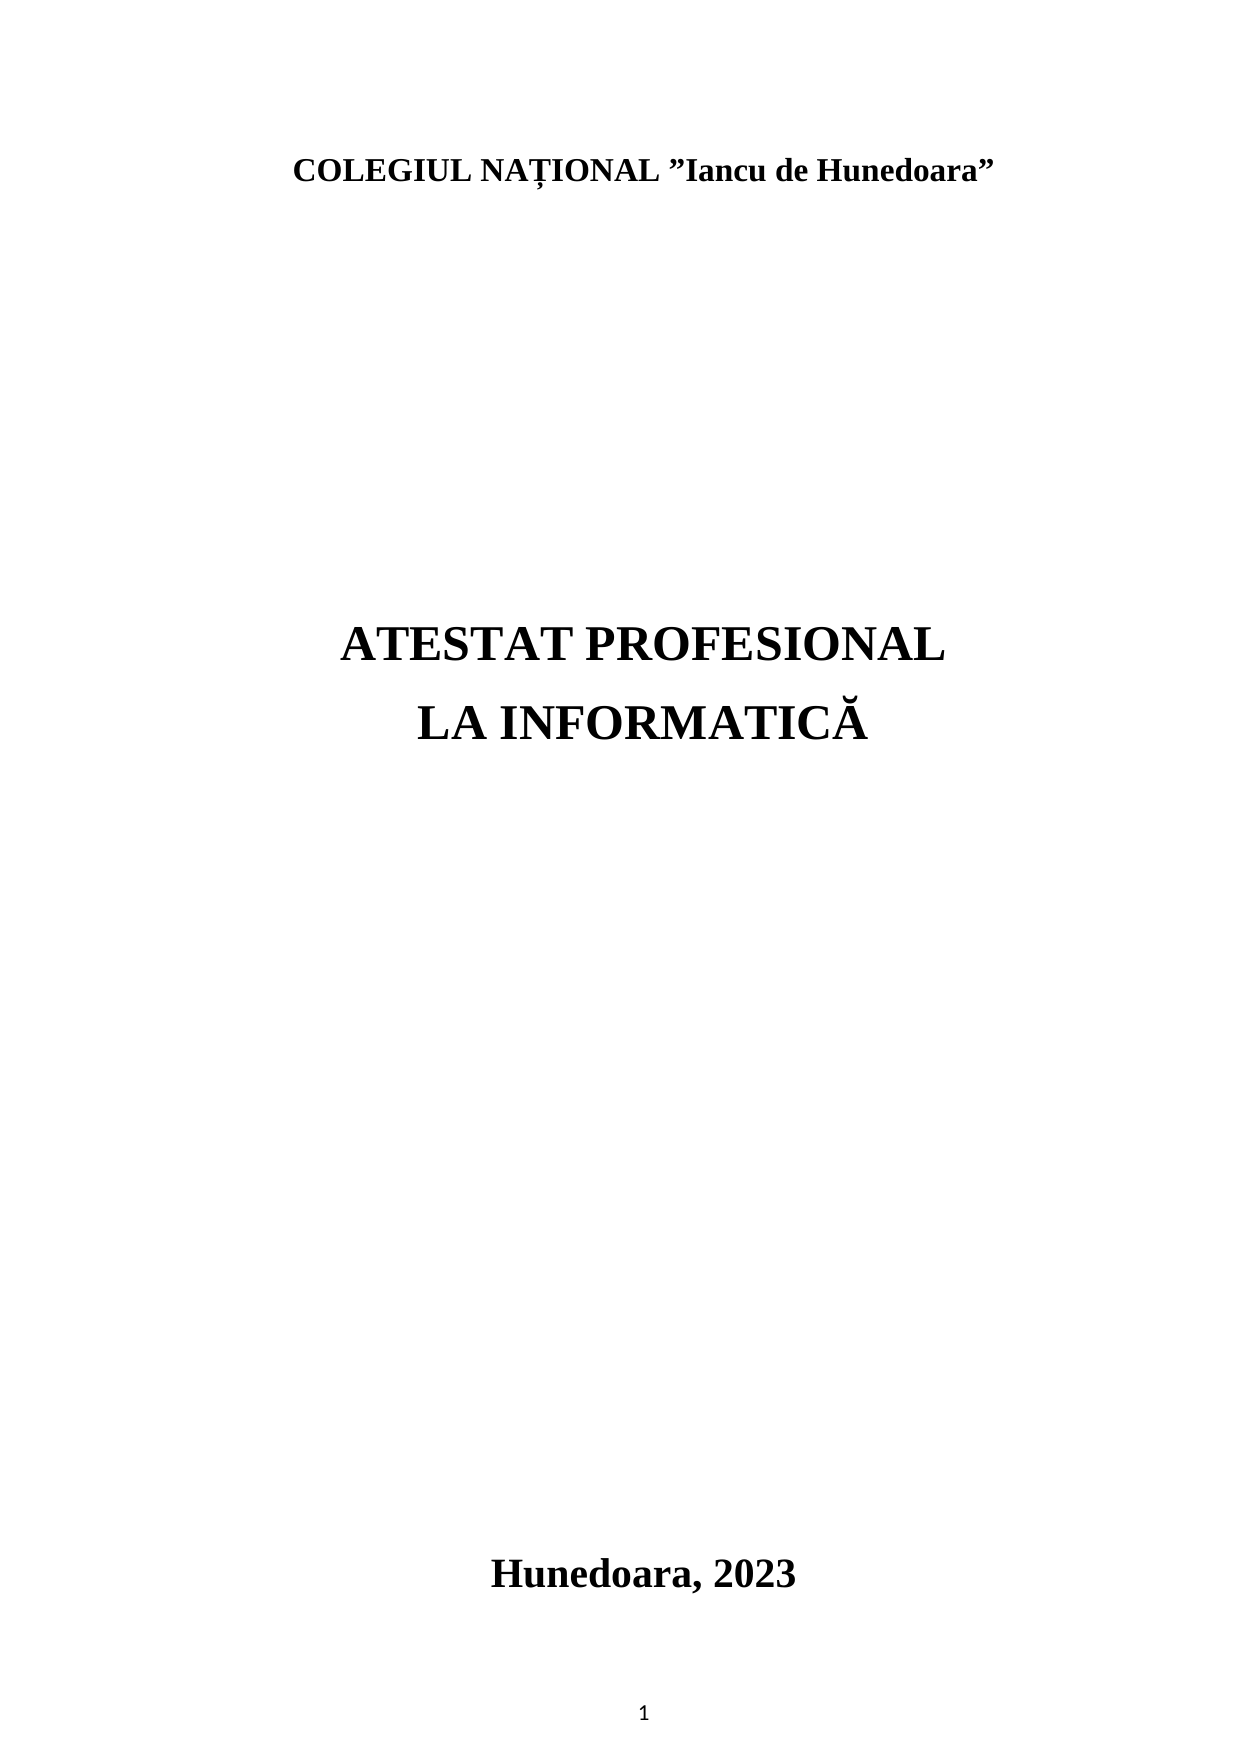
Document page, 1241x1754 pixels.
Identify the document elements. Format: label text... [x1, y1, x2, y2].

text LA INFORMATICĂ [150, 693, 1137, 750]
text Hunedoara, 2023 [150, 1549, 1137, 1597]
text COLEGIUL NAȚIONAL ”Iancu de Hunedoara” [150, 150, 1137, 188]
text ATESTAT PROFESIONAL [150, 614, 1137, 672]
